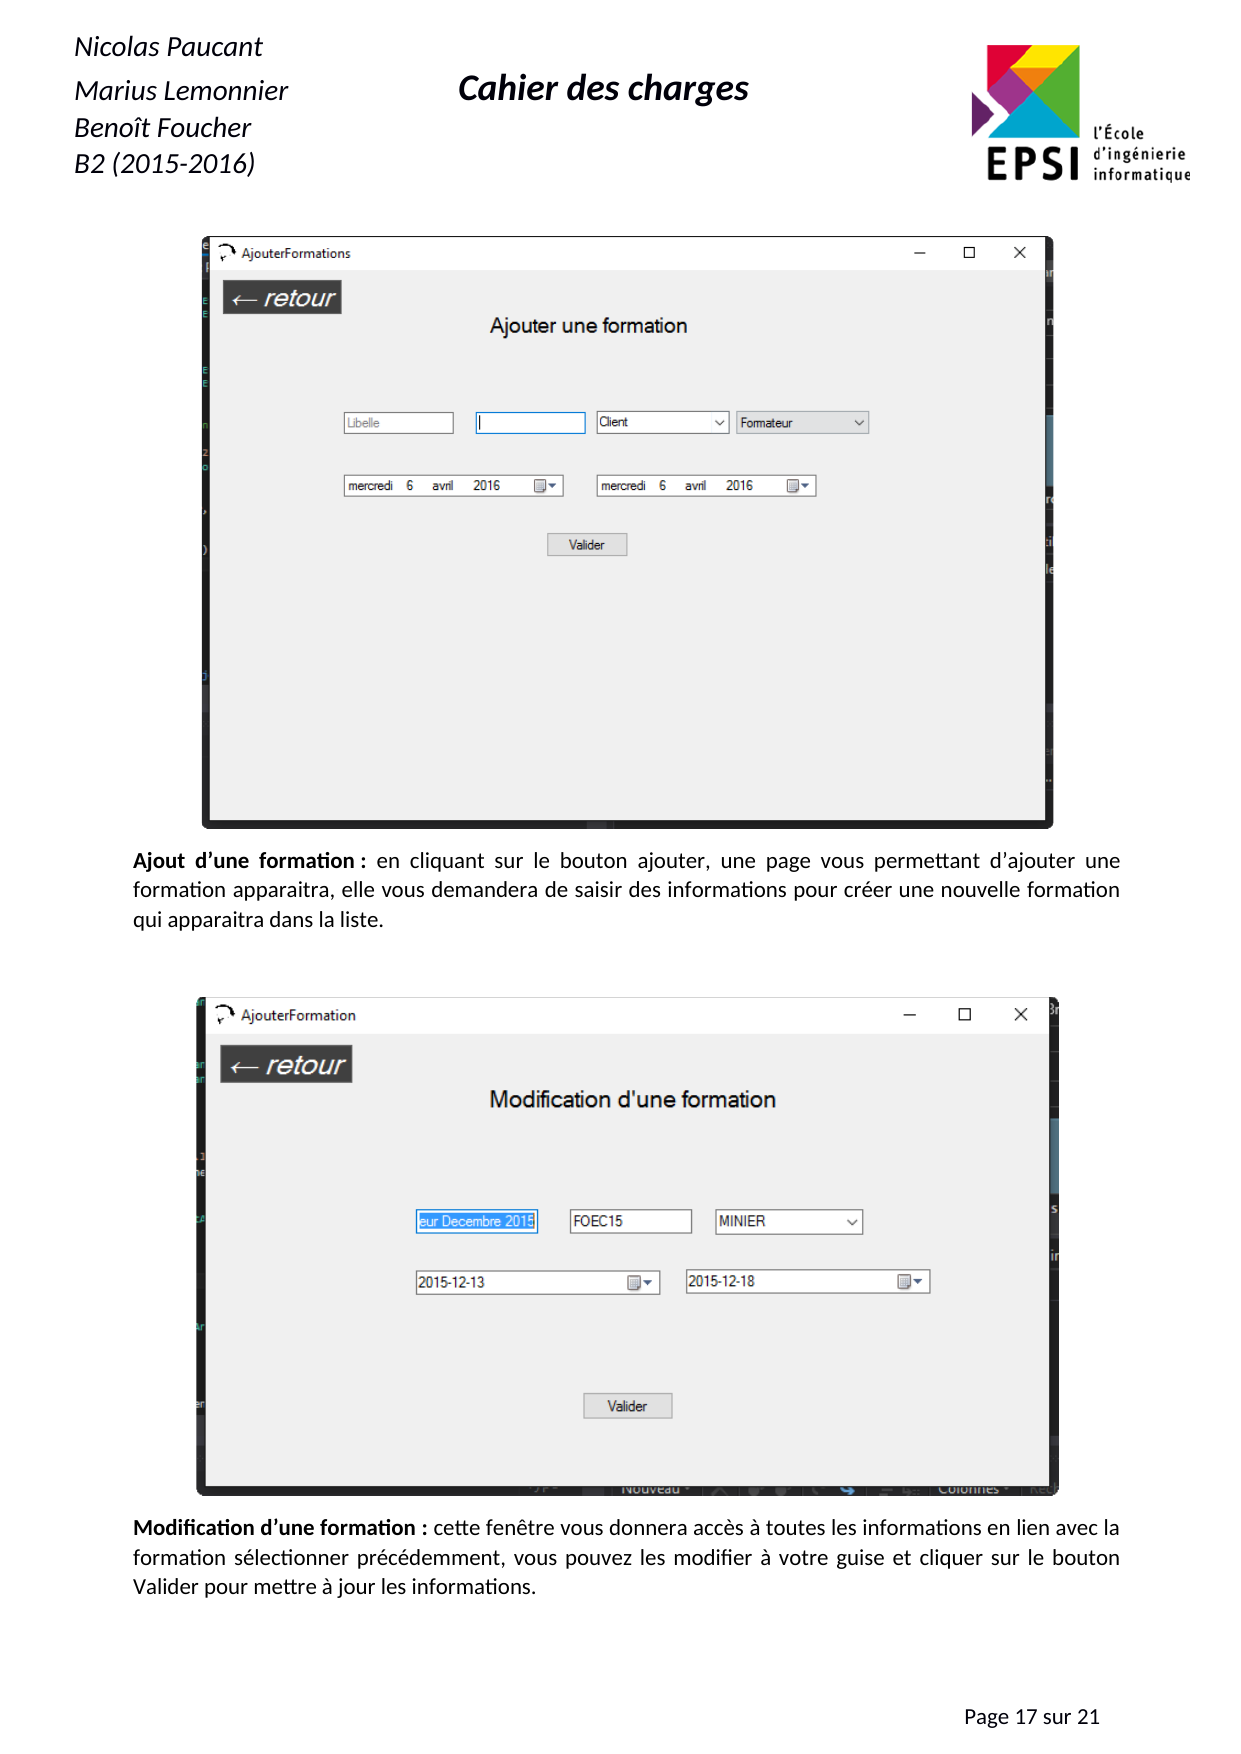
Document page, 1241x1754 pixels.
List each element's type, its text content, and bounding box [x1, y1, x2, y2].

text Ajout d’une formation : en cliquant sur le bouton ajouter, une page vous permettant d’ajouter une formation apparaitra, elle vous demandera de saisir des informations pour créer une nouvelle formation qui apparaitra dans la liste. [133, 846, 1122, 933]
picture [971, 45, 1190, 183]
text Modification d’une formation : cette fenêtre vous donnera accès à toutes les informations en lien avec la formation sélectionner précédemment, vous pouvez les modifier à votre guise et cliquer sur le bouton Valider pour mettre à jour les informations. [133, 1513, 1122, 1600]
picture [201, 236, 1054, 829]
picture [196, 997, 1059, 1496]
